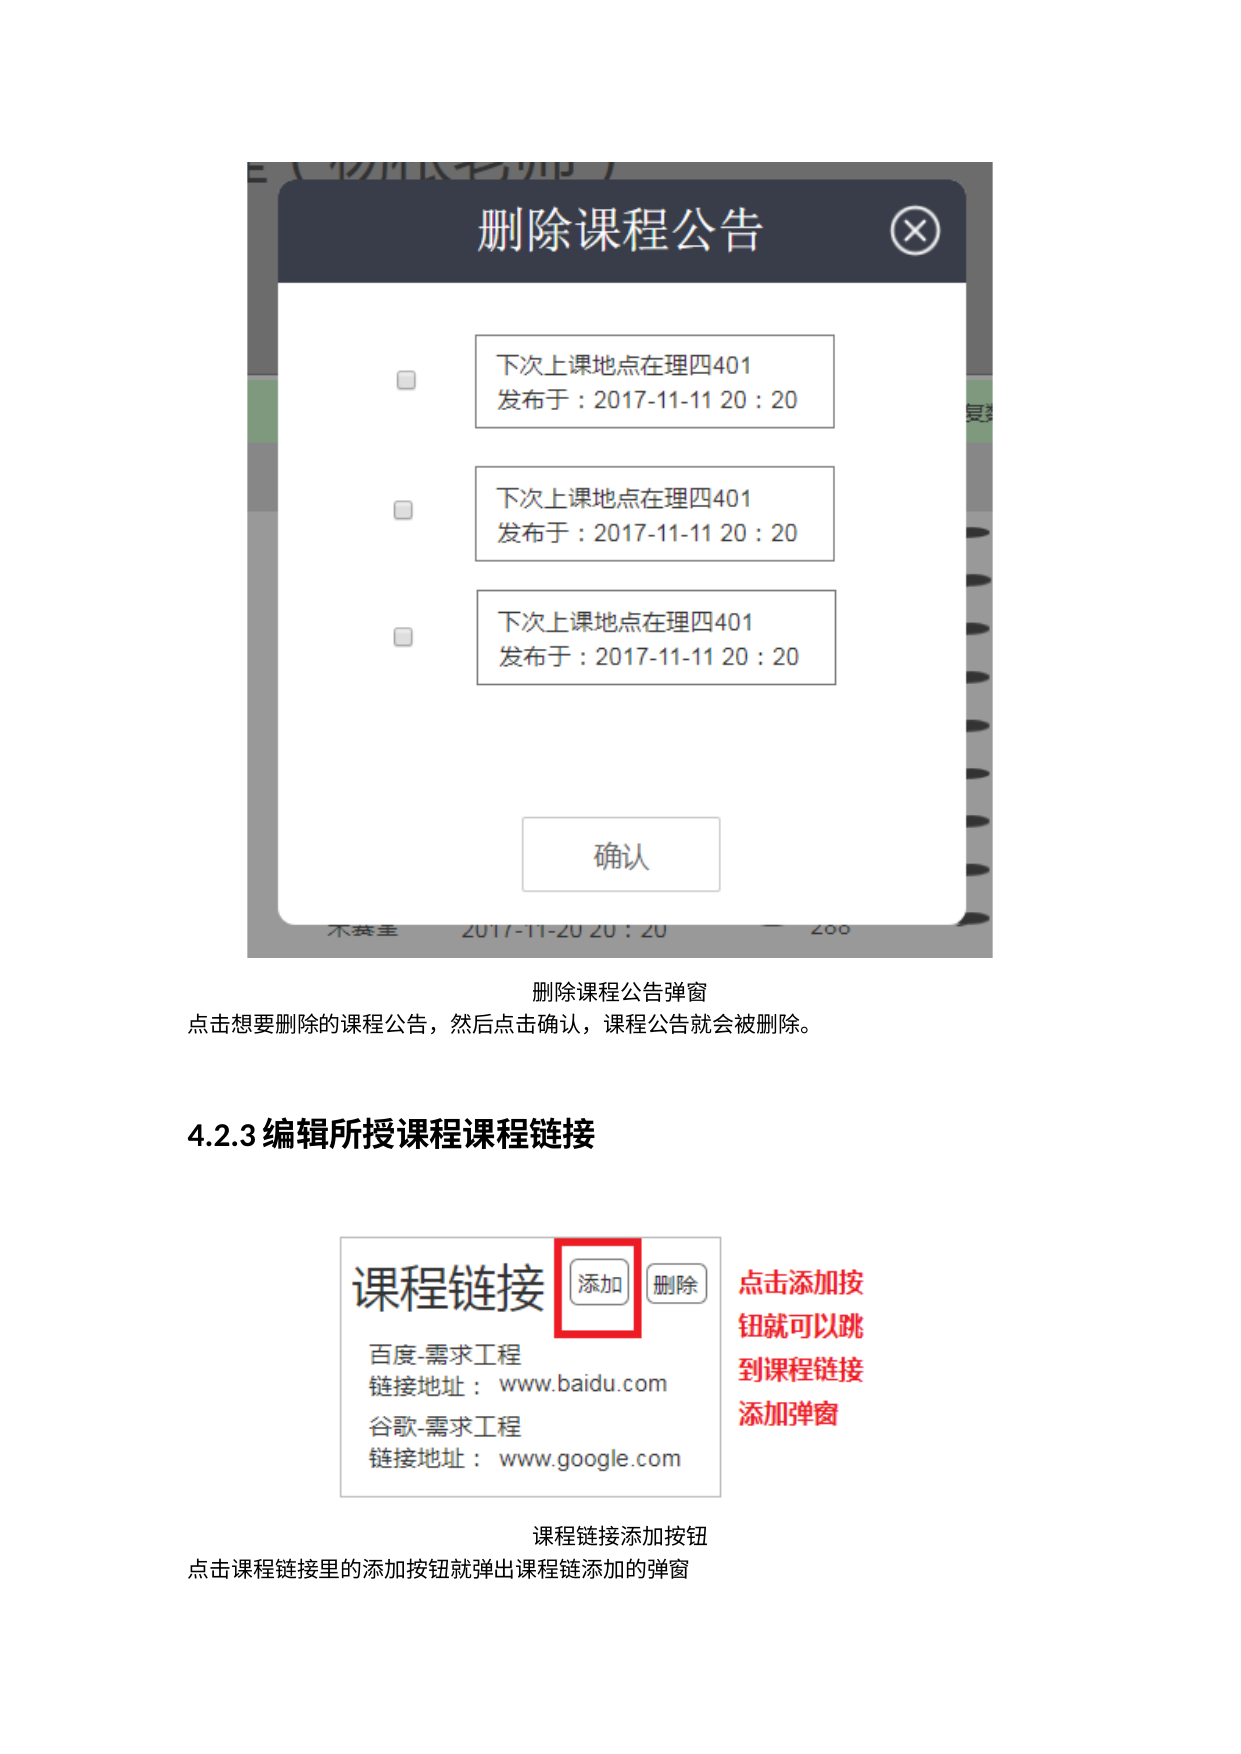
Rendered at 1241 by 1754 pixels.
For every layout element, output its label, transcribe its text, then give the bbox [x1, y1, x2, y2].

text 点击课程链接里的添加按钮就弹出课程链添加的弹窗 [187, 1551, 1053, 1584]
text 课程链接添加按钮 [187, 1519, 1053, 1551]
picture [323, 1226, 917, 1515]
text 删除课程公告弹窗 [187, 974, 1053, 1007]
subtitle 4.2.3编辑所授课程课程链接 [187, 1099, 1053, 1164]
text 点击想要删除的课程公告，然后点击确认，课程公告就会被删除。 [187, 1007, 1053, 1039]
picture [247, 162, 993, 958]
